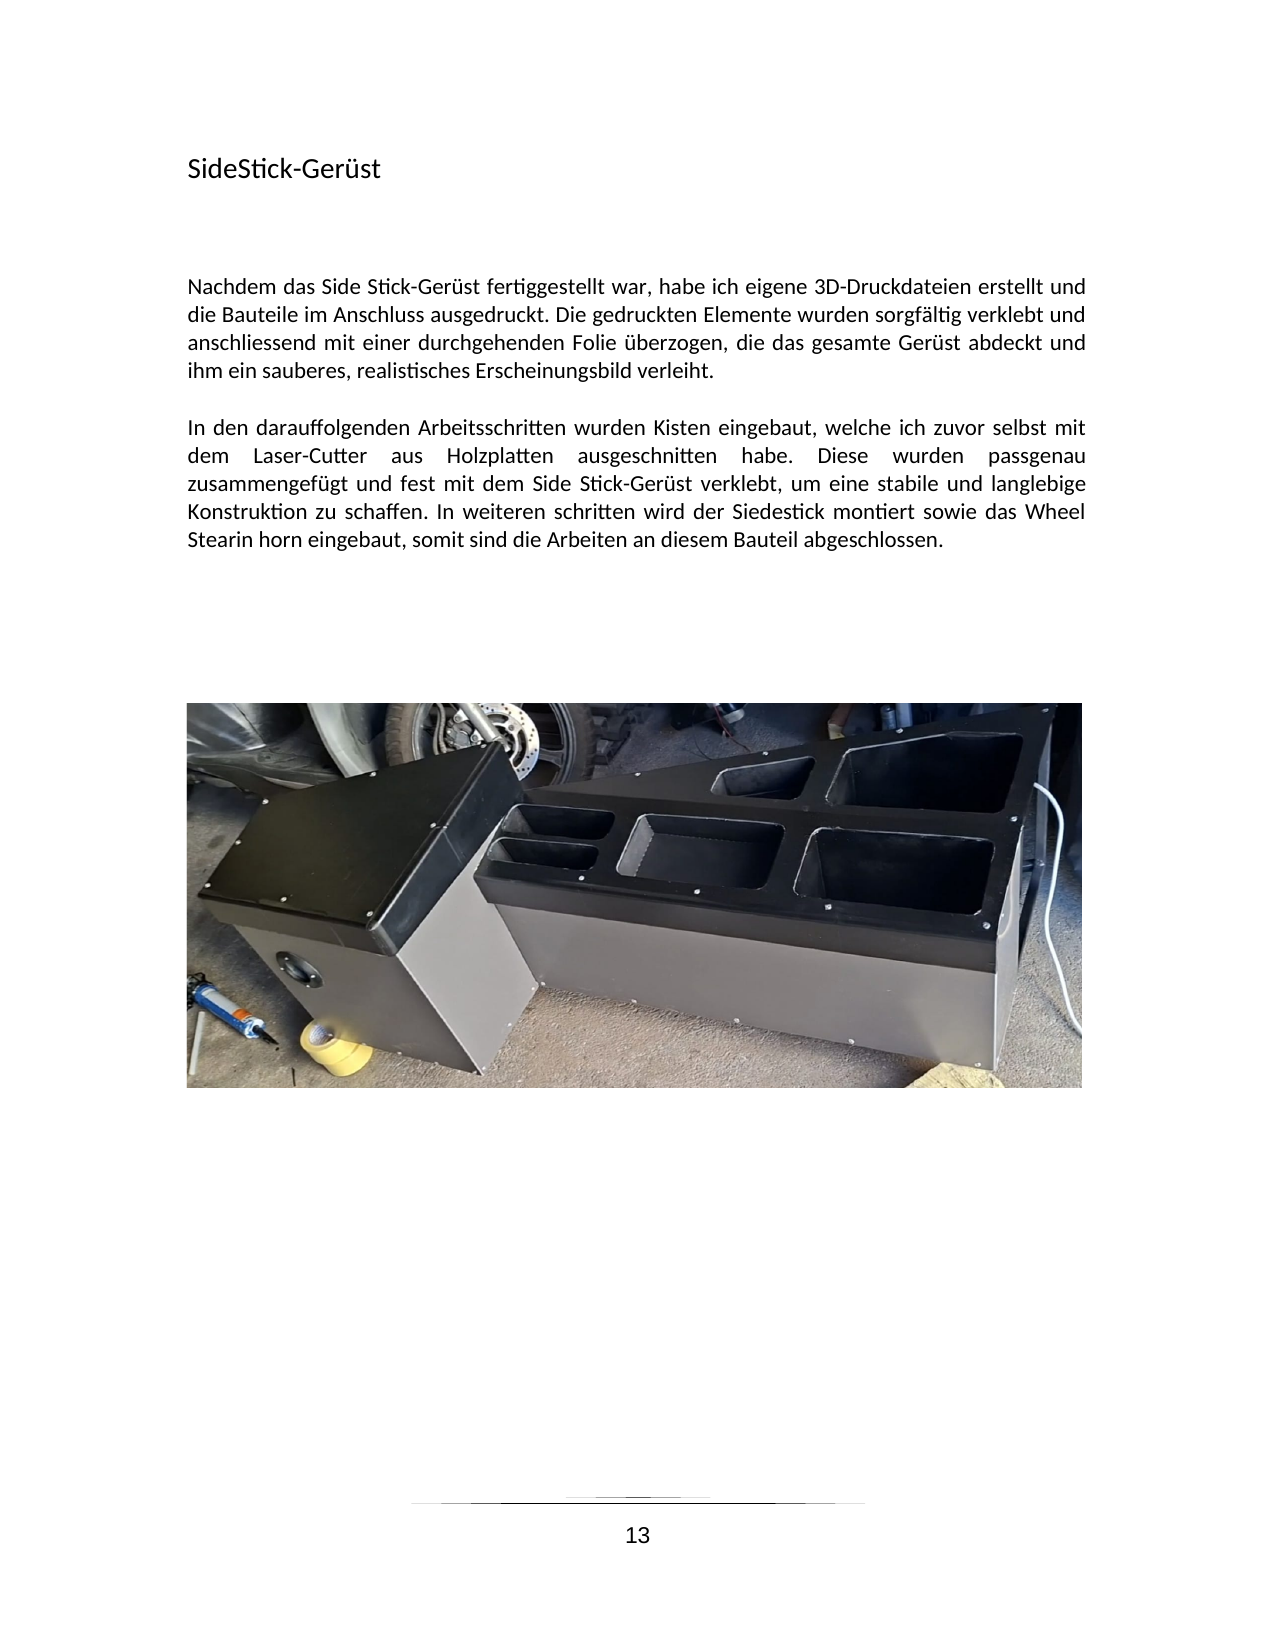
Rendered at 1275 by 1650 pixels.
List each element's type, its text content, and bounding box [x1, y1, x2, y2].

picture [188, 703, 1081, 1088]
text Nachdem das Side Stick-Gerüst fertiggestellt war, habe ich eigene 3D-Druckdateien erstellt und die Bauteile im Anschluss ausgedruckt. Die gedruckten Elemente wurden sorgfältig verklebt und anschliessend mit einer durchgehenden Folie überzogen, die das gesamte Gerüst abdeckt und ihm ein sauberes, realistisches Erscheinungsbild verleiht. [187, 272, 1087, 384]
text SideStick-Gerüst [187, 150, 1087, 186]
text In den darauffolgenden Arbeitsschritten wurden Kisten eingebaut, welche ich zuvor selbst mit dem Laser-Cutter aus Holzplatten ausgeschnitten habe. Diese wurden passgenau zusammengefügt und fest mit dem Side Stick-Gerüst verklebt, um eine stabile und langlebige Konstruktion zu schaffen. In weiteren schritten wird der Siedestick montiert sowie das Wheel Stearin horn eingebaut, somit sind die Arbeiten an diesem Bauteil abgeschlossen. [187, 413, 1087, 553]
